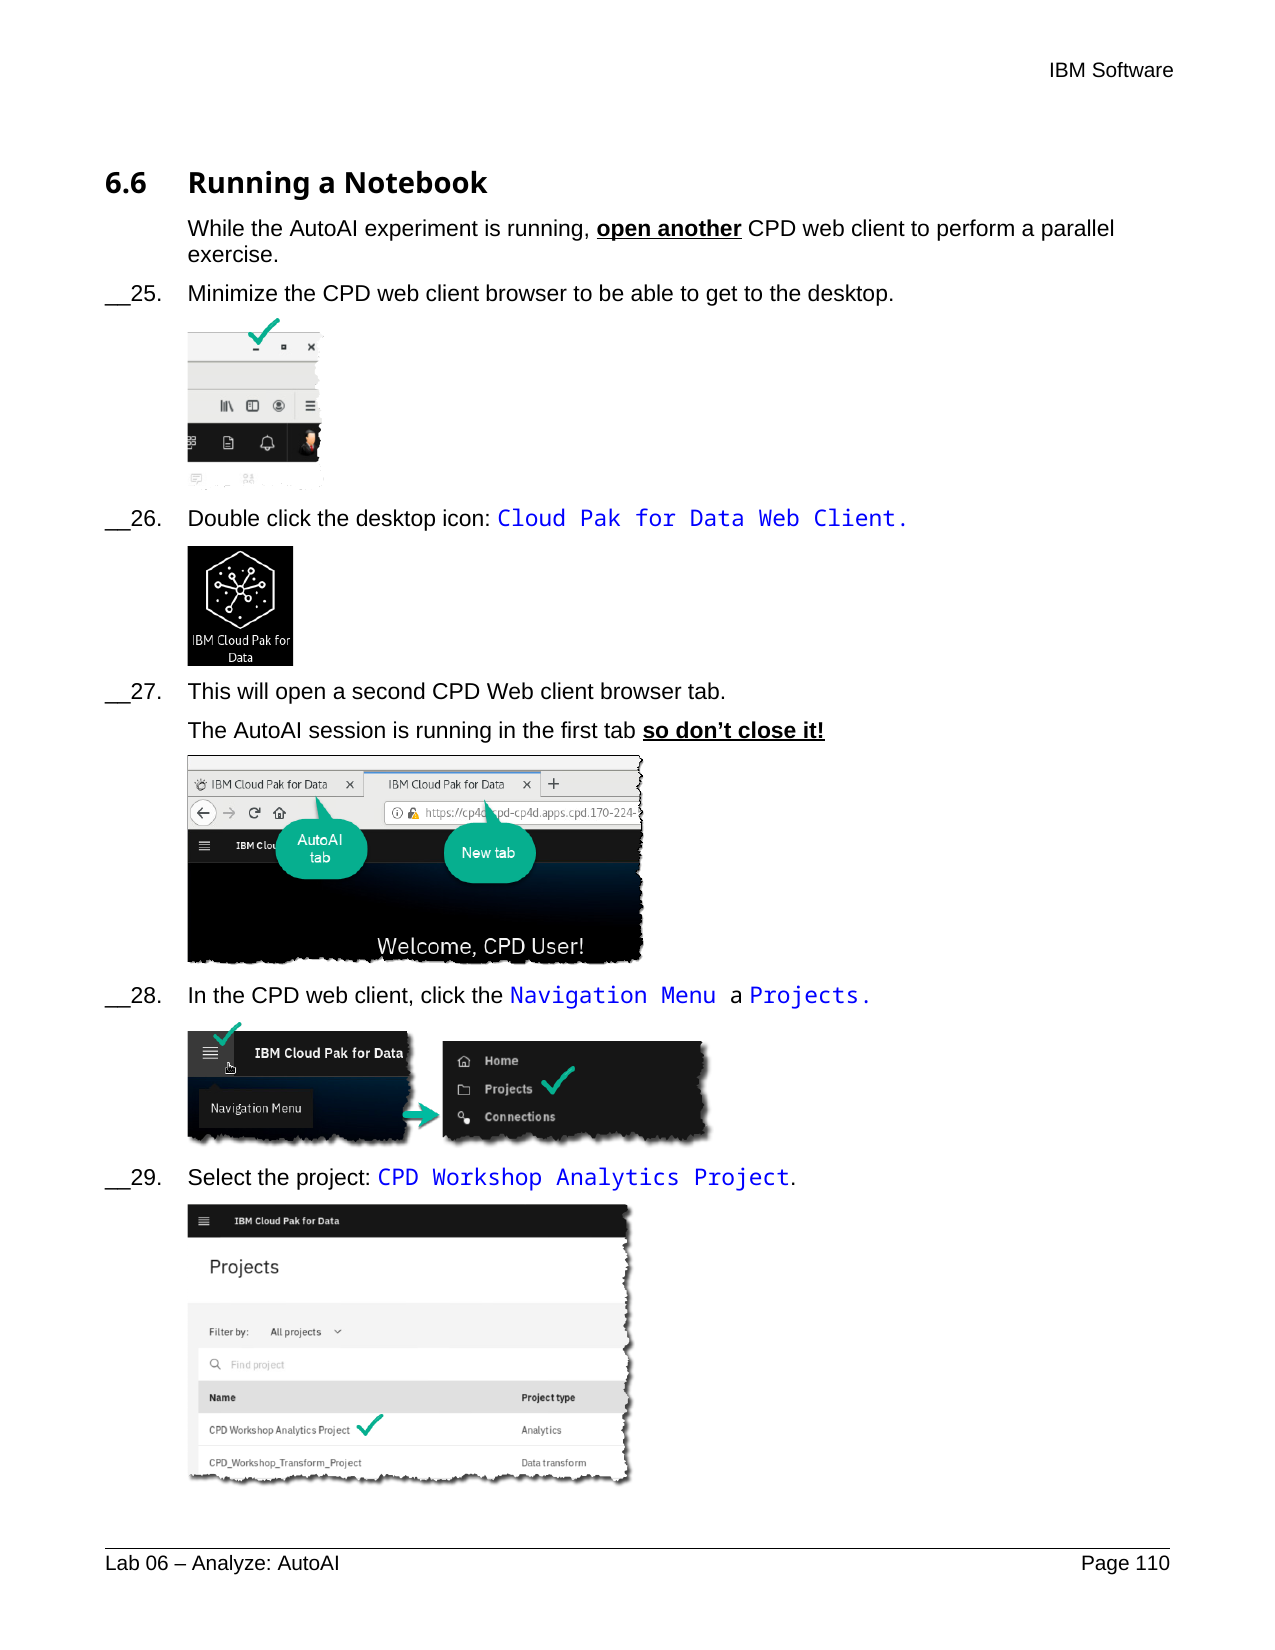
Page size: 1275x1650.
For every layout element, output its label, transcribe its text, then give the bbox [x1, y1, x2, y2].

picture [187, 755, 647, 967]
picture [187, 1022, 715, 1149]
picture [187, 1204, 636, 1488]
list This will open a second CPD Web client browser tab. [105, 678, 1170, 704]
list The AutoAI session is running in the first tab so don’t close it! [187, 717, 1170, 743]
list Minimize the CPD web client browser to be able to get to the desktop. [105, 280, 1170, 306]
list Double click the desktop icon: Cloud Pak for Data Web Client. [105, 502, 1170, 533]
subtitle Running a Notebook [105, 162, 1170, 202]
list While the AutoAI experiment is running, open another CPD web client to perform a parallel exercise. [187, 215, 1170, 267]
list Select the project: CPD Workshop Analytics Project. [105, 1161, 1170, 1192]
picture [187, 546, 294, 666]
picture [187, 318, 324, 490]
list In the CPD web client, click the Navigation Menu a Projects. [105, 979, 1170, 1010]
